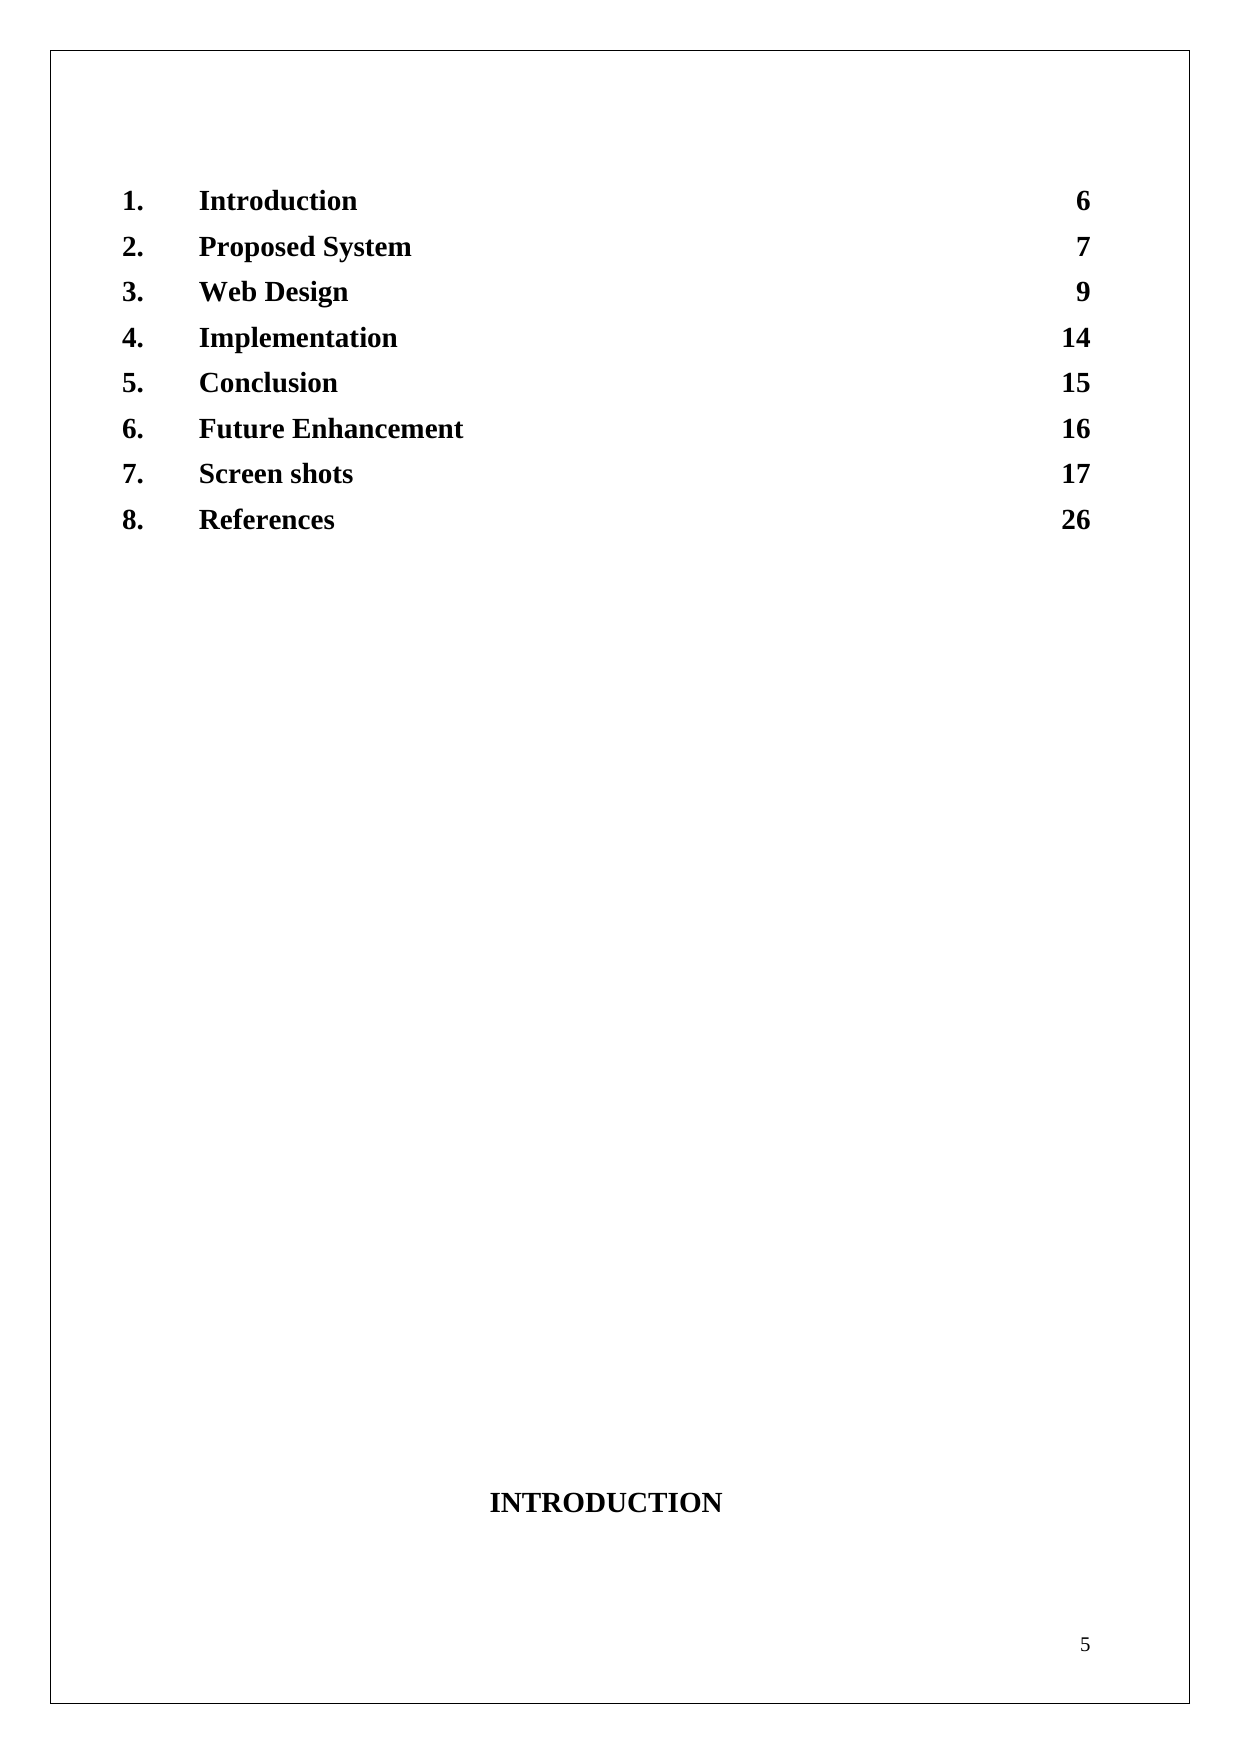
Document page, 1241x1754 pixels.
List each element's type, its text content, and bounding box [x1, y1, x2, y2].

table_cell Screen shots [188, 457, 572, 502]
table_cell 2. [111, 229, 187, 274]
table_header Introduction [188, 184, 572, 229]
table_cell 9 [572, 275, 1101, 320]
table_cell Proposed System [188, 229, 572, 274]
table_cell 3. [111, 275, 187, 320]
table_cell Implementation [188, 320, 572, 366]
table_cell Web Design [188, 275, 572, 320]
table_cell 7 [572, 229, 1101, 274]
table_cell 5. [111, 366, 187, 411]
table_cell 8. [111, 502, 187, 548]
table_cell 14 [572, 320, 1101, 366]
table_cell 4. [111, 320, 187, 366]
table_cell Conclusion [188, 366, 572, 411]
table_cell 17 [572, 457, 1101, 502]
text INTRODUCTION [122, 1485, 1090, 1518]
table_header 1. [111, 184, 187, 229]
table_cell 15 [572, 366, 1101, 411]
table_cell 16 [572, 411, 1101, 457]
table_cell 26 [572, 502, 1101, 548]
table_cell References [188, 502, 572, 548]
table_cell 6. [111, 411, 187, 457]
table_cell Future Enhancement [188, 411, 572, 457]
table_cell 7. [111, 457, 187, 502]
table_header 6 [572, 184, 1101, 229]
